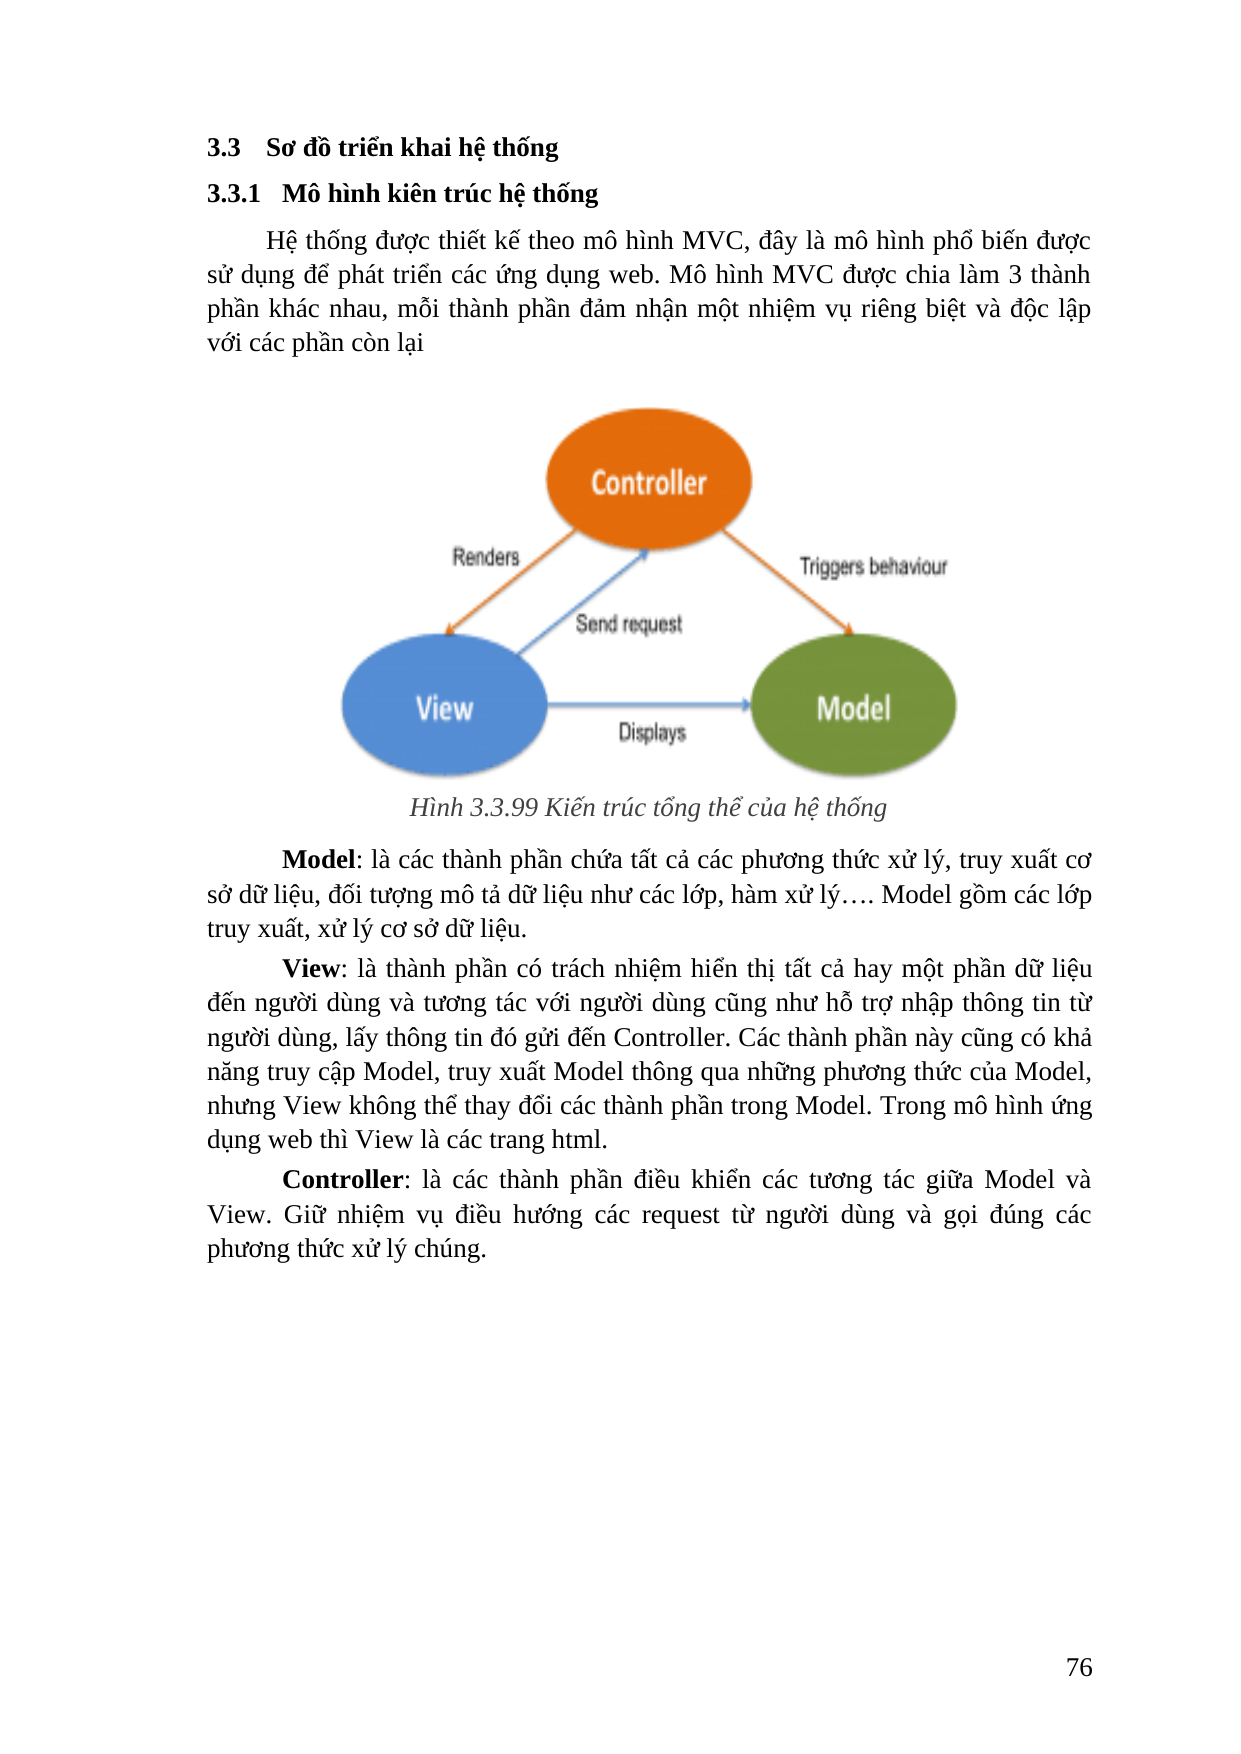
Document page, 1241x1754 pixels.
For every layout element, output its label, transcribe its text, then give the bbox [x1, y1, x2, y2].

subtitle Mô hình kiên trúc hệ thống [207, 177, 1092, 208]
text Hệ thống được thiết kế theo mô hình MVC, đây là mô hình phổ biến được sử dụng để phát triển các ứng dụng web. Mô hình MVC được chia làm 3 thành phần khác nhau, mỗi thành phần đảm nhận một nhiệm vụ riêng biệt và độc lập với các phần còn lại [207, 224, 1092, 358]
subtitle Sơ đồ triển khai hệ thống [207, 131, 1092, 162]
text View: là thành phần có trách nhiệm hiển thị tất cả hay một phần dữ liệu đến người dùng và tương tác với người dùng cũng như hỗ trợ nhập thông tin từ người dùng, lấy thông tin đó gửi đến Controller. Các thành phần này cũng có khả năng truy cập Model, truy xuất Model thông qua những phương thức của Model, nhưng View không thể thay đổi các thành phần trong Model. Trong mô hình ứng dụng web thì View là các trang html. [207, 952, 1092, 1154]
text Model: là các thành phần chứa tất cả các phương thức xử lý, truy xuất cơ sở dữ liệu, đối tượng mô tả dữ liệu như các lớp, hàm xử lý…. Model gồm các lớp truy xuất, xử lý cơ sở dữ liệu. [207, 843, 1092, 943]
picture [339, 407, 960, 783]
text Controller: là các thành phần điều khiển các tương tác giữa Model và View. Giữ nhiệm vụ điều hướng các request từ người dùng và gọi đúng các phương thức xử lý chúng. [207, 1163, 1092, 1263]
